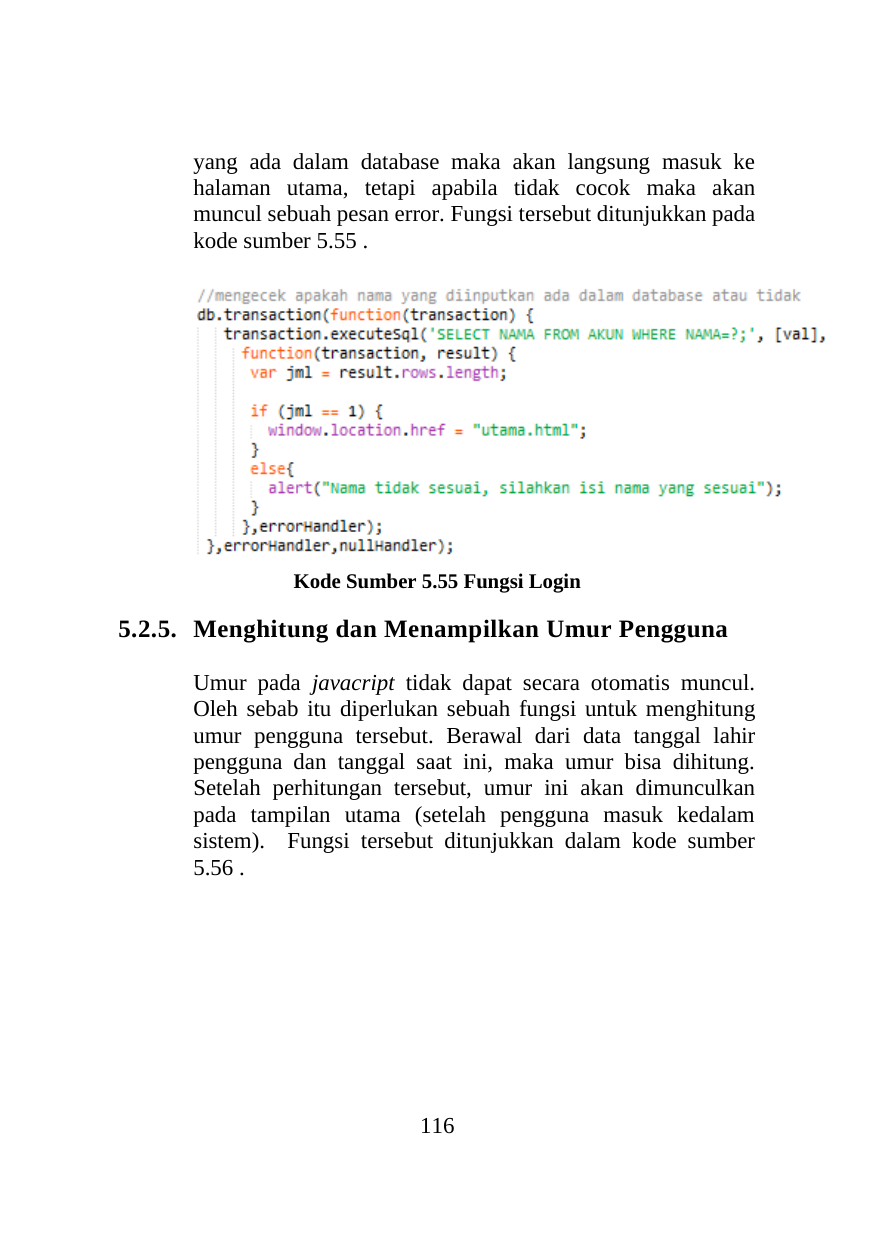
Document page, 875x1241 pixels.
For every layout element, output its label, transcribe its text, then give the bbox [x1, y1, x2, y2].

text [193, 148, 756, 253]
text Umur pada javacript tidak dapat secara otomatis muncul. Oleh sebab itu diperlukan sebuah fungsi untuk menghitung umur pengguna tersebut. Berawal dari data tanggal lahir pengguna dan tanggal saat ini, maka umur bisa dihitung. Setelah perhitungan tersebut, umur ini akan dimunculkan pada tampilan utama (setelah pengguna masuk kedalam sistem). Fungsi tersebut ditunjukkan dalam kode sumber 5.56 . [193, 669, 756, 880]
text Kode Sumber 5.55 Fungsi Login [118, 569, 756, 593]
picture [193, 279, 832, 569]
subtitle Menghitung dan Menampilkan Umur Pengguna [118, 614, 756, 643]
